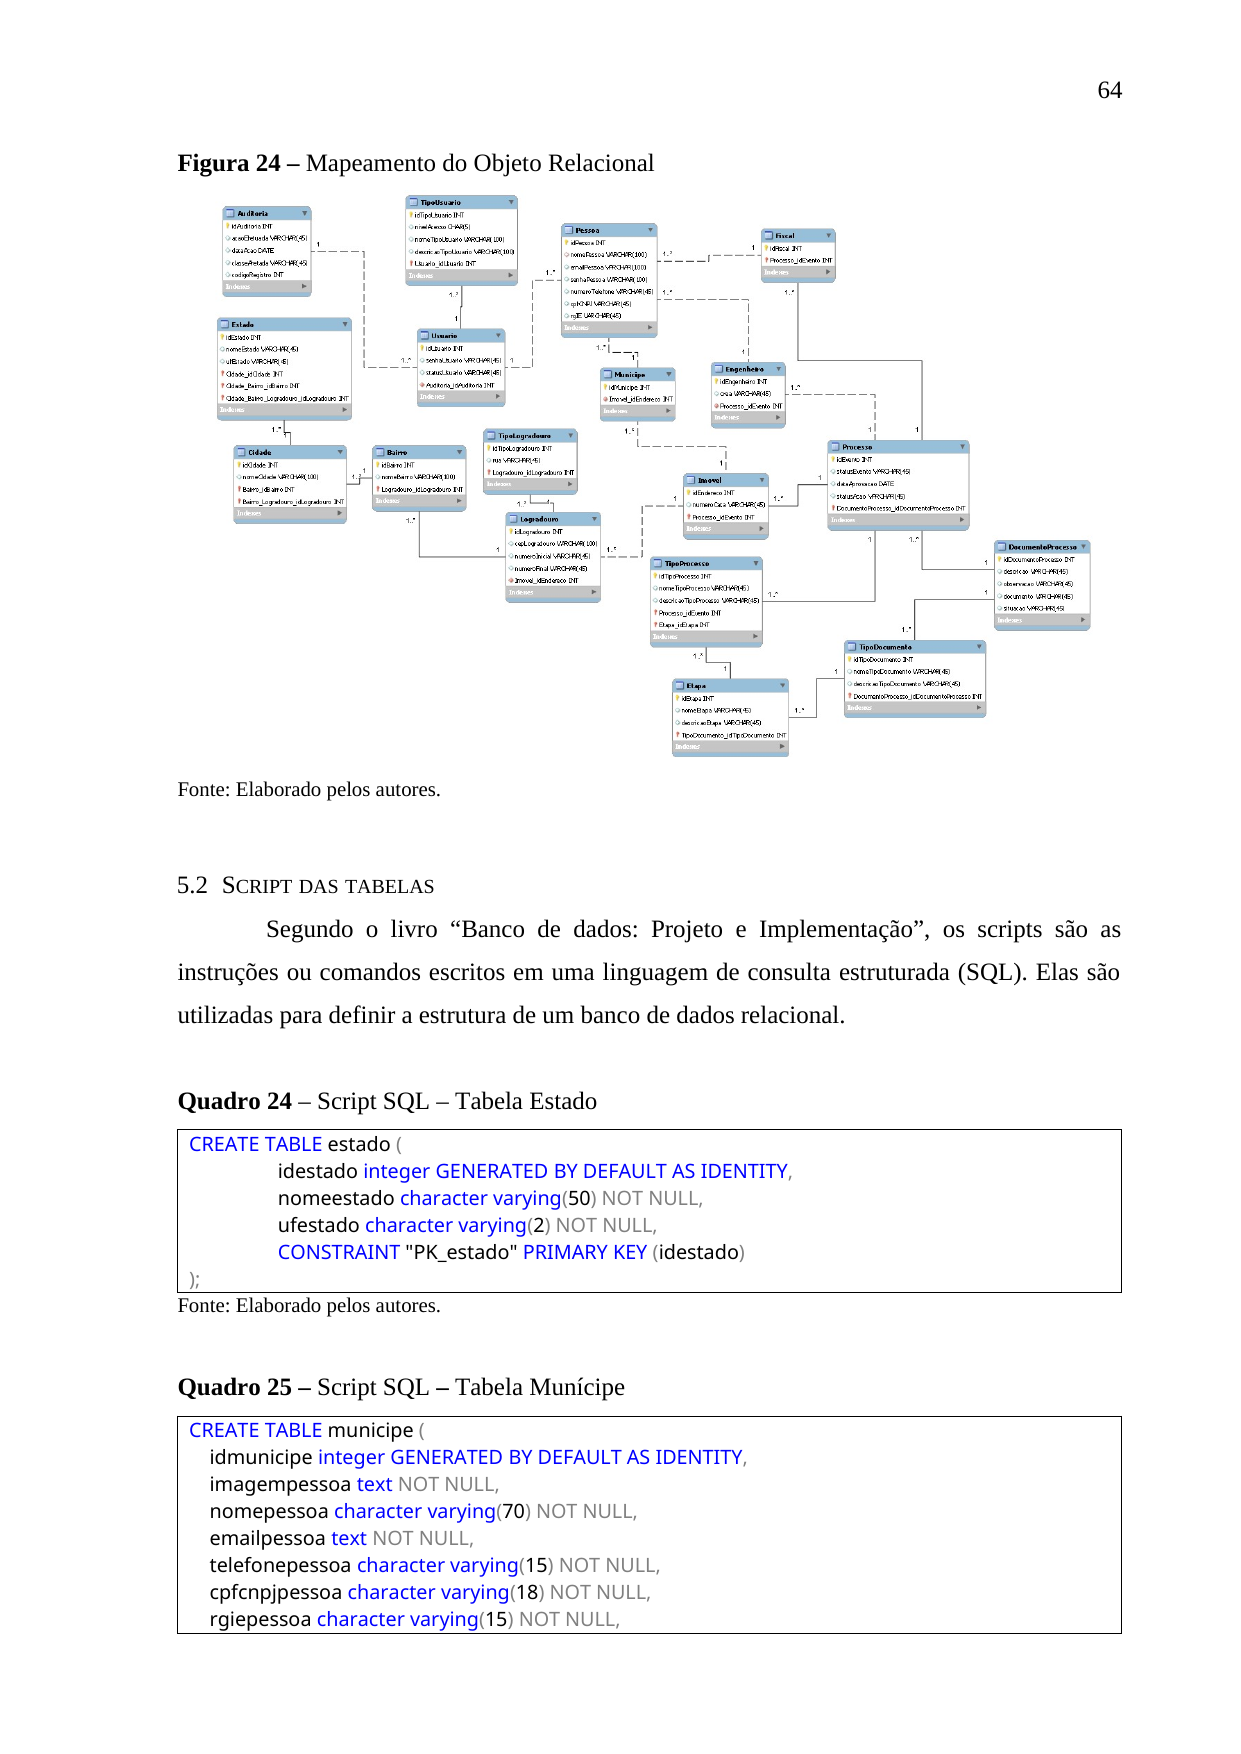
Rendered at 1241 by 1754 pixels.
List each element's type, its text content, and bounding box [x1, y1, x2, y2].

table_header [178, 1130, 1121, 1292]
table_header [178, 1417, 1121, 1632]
text Fonte: Elaborado pelos autores. [177, 777, 1122, 801]
subtitle Script das tabelas [177, 871, 1122, 899]
text Segundo o livro “Banco de dados: Projeto e Implementação”, os scripts são as instruções ou comandos escritos em uma linguagem de consulta estruturada (SQL). Elas são utilizadas para definir a estrutura de um banco de dados relacional. [177, 914, 1122, 1029]
text Fonte: Elaborado pelos autores. [177, 1293, 1122, 1317]
picture [205, 190, 1095, 763]
